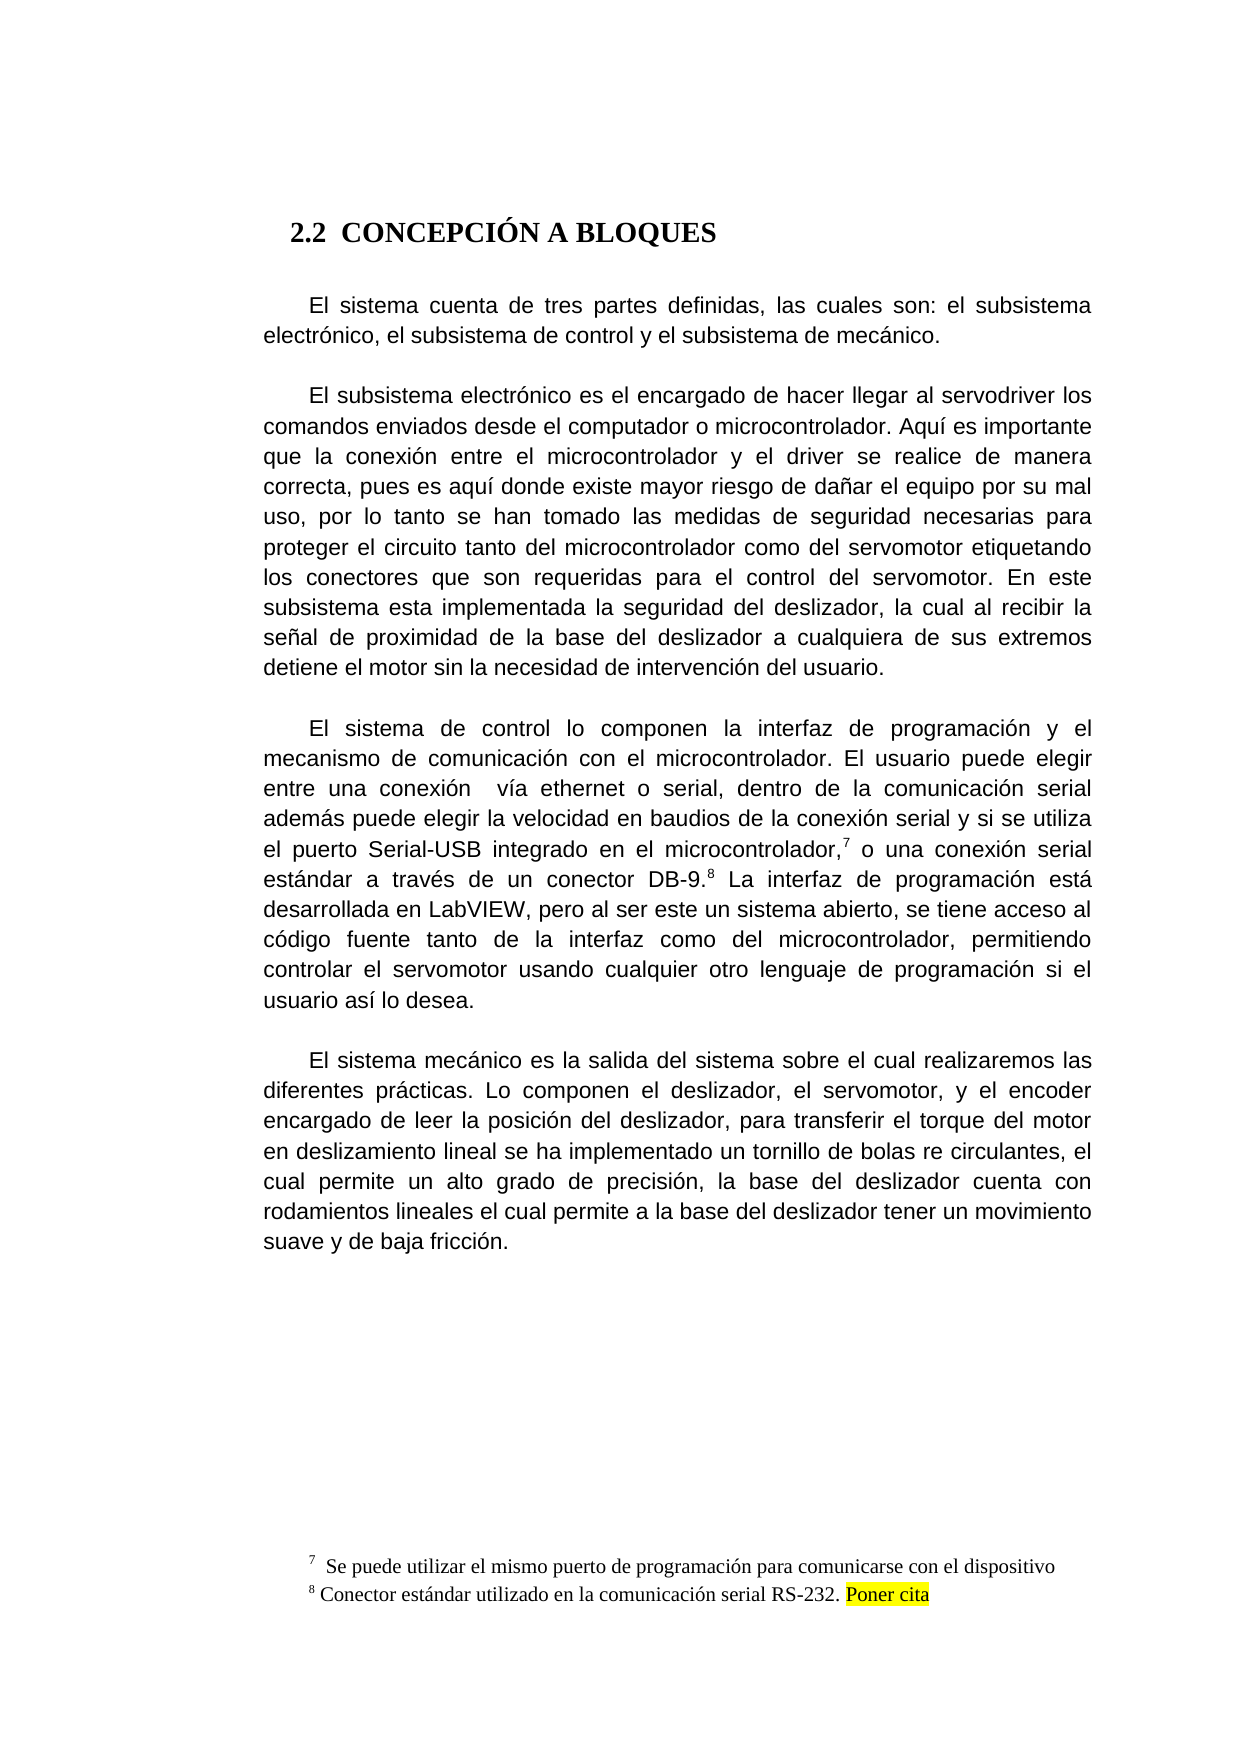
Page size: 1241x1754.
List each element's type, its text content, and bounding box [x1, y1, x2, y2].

text El sistema cuenta de tres partes definidas, las cuales son: el subsistema electrónico, el subsistema de control y el subsistema de mecánico. [263, 292, 1092, 348]
text El subsistema electrónico es el encargado de hacer llegar al servodriver los comandos enviados desde el computador o microcontrolador. Aquí es importante que la conexión entre el microcontrolador y el driver se realice de manera correcta, pues es aquí donde existe mayor riesgo de dañar el equipo por su mal uso, por lo tanto se han tomado las medidas de seguridad necesarias para proteger el circuito tanto del microcontrolador como del servomotor etiquetando los conectores que son requeridas para el control del servomotor. En este subsistema esta implementada la seguridad del deslizador, la cual al recibir la señal de proximidad de la base del deslizador a cualquiera de sus extremos detiene el motor sin la necesidad de intervención del usuario. [263, 382, 1092, 681]
text El sistema mecánico es la salida del sistema sobre el cual realizaremos las diferentes prácticas. Lo componen el deslizador, el servomotor, y el encoder encargado de leer la posición del deslizador, para transferir el torque del motor en deslizamiento lineal se ha implementado un tornillo de bolas re circulantes, el cual permite un alto grado de precisión, la base del deslizador cuenta con rodamientos lineales el cual permite a la base del deslizador tener un movimiento suave y de baja fricción. [263, 1047, 1092, 1254]
text 2.2 CONCEPCIÓN A BLOQUES [263, 215, 1092, 248]
text El sistema de control lo componen la interfaz de programación y el mecanismo de comunicación con el microcontrolador. El usuario puede elegir entre una conexión vía ethernet o serial, dentro de la comunicación serial además puede elegir la velocidad en baudios de la conexión serial y si se utiliza el puerto Serial-USB integrado en el microcontrolador, o una conexión serial estándar a través de un conector DB-9. La interfaz de programación está desarrollada en LabVIEW, pero al ser este un sistema abierto, se tiene acceso al código fuente tanto de la interfaz como del microcontrolador, permitiendo controlar el servomotor usando cualquier otro lenguaje de programación si el usuario así lo desea. [263, 715, 1092, 1013]
